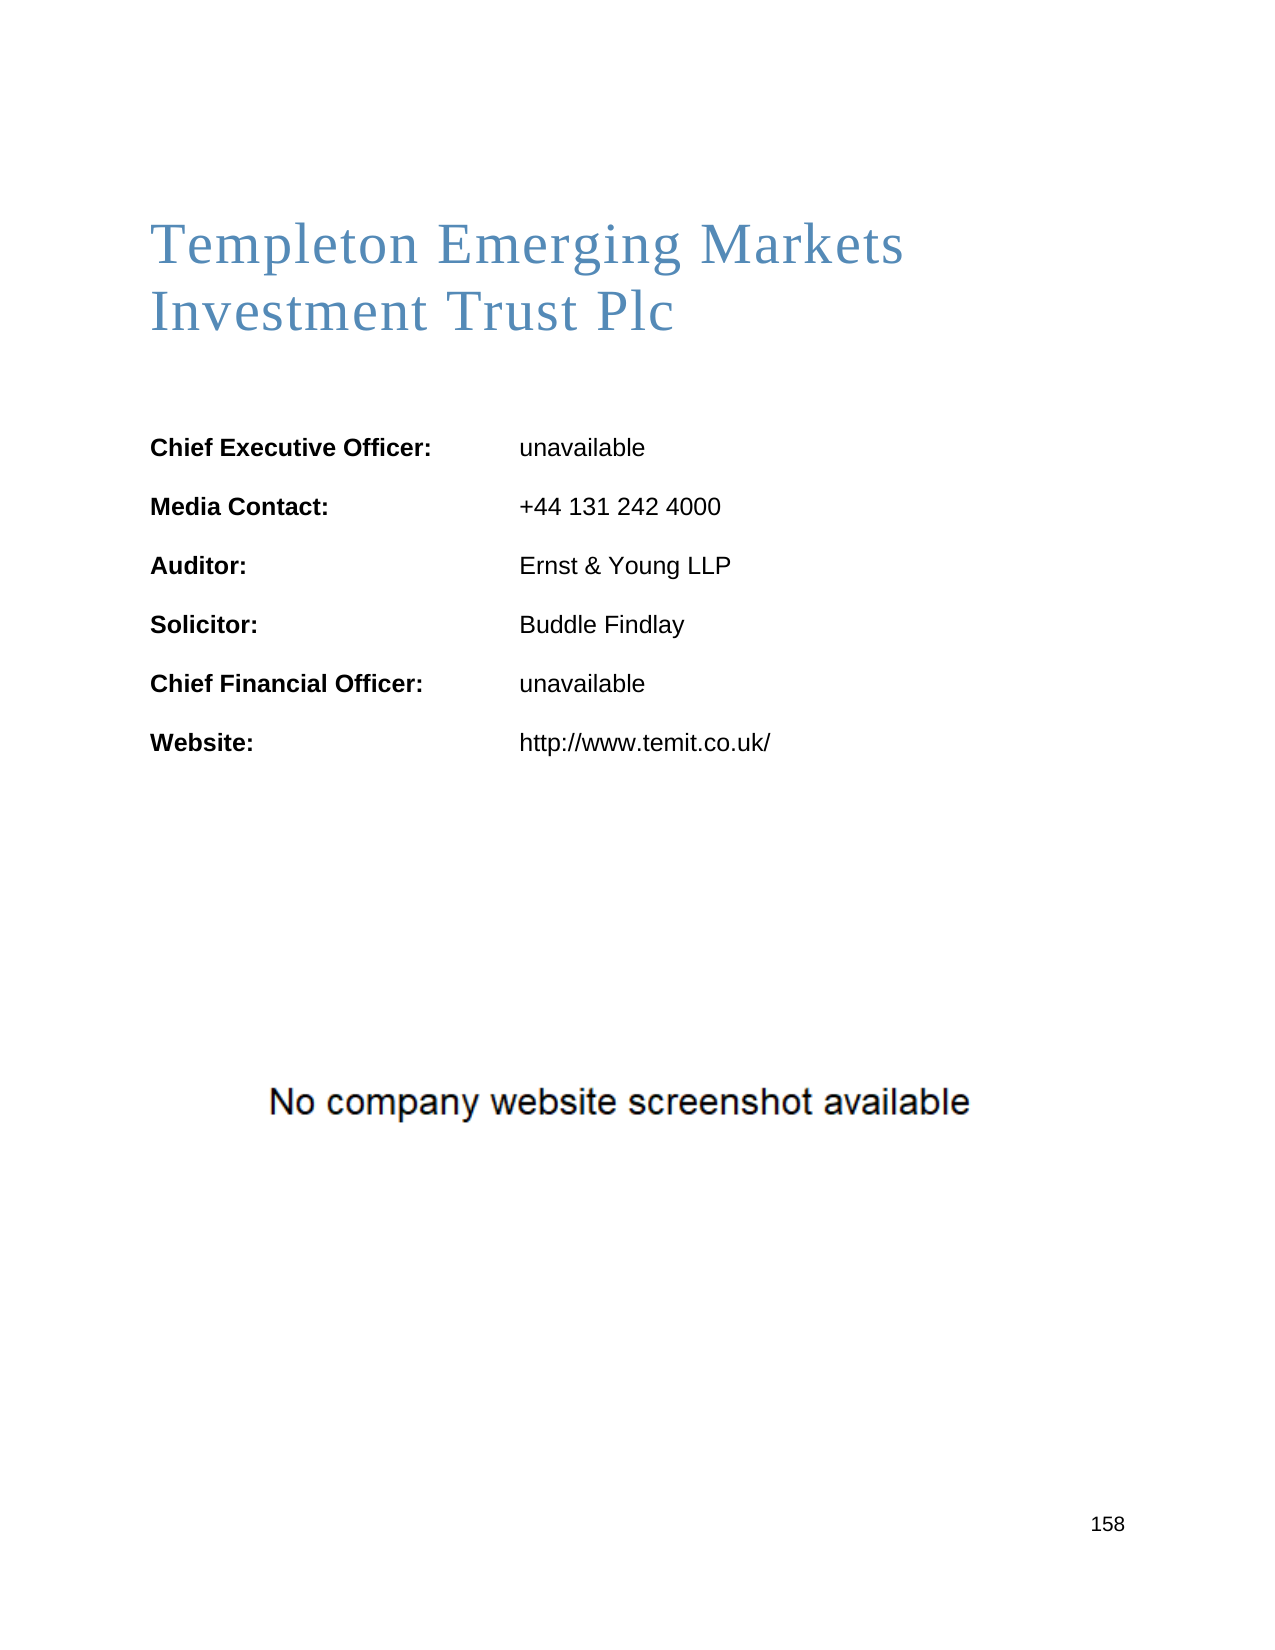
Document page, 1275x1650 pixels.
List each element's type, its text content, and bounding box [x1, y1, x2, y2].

table_cell +44 131 242 4000 [508, 485, 1113, 544]
table_cell Media Contact: [139, 485, 508, 544]
table_cell Solicitor: [139, 603, 508, 662]
table_cell Ernst & Young LLP [508, 544, 1113, 603]
table_cell Chief Financial Officer: [139, 662, 508, 721]
table_cell Buddle Findlay [508, 603, 1113, 662]
table_cell Auditor: [139, 544, 508, 603]
table_cell Website: [139, 721, 508, 780]
table_header unavailable [508, 426, 1113, 485]
picture [150, 852, 1091, 1351]
table_cell http://www.temit.co.uk/ [508, 721, 1113, 780]
table_header Chief Executive Officer: [139, 426, 508, 485]
table_cell unavailable [508, 662, 1113, 721]
subtitle Templeton Emerging Markets Investment Trust Plc [150, 209, 1125, 343]
